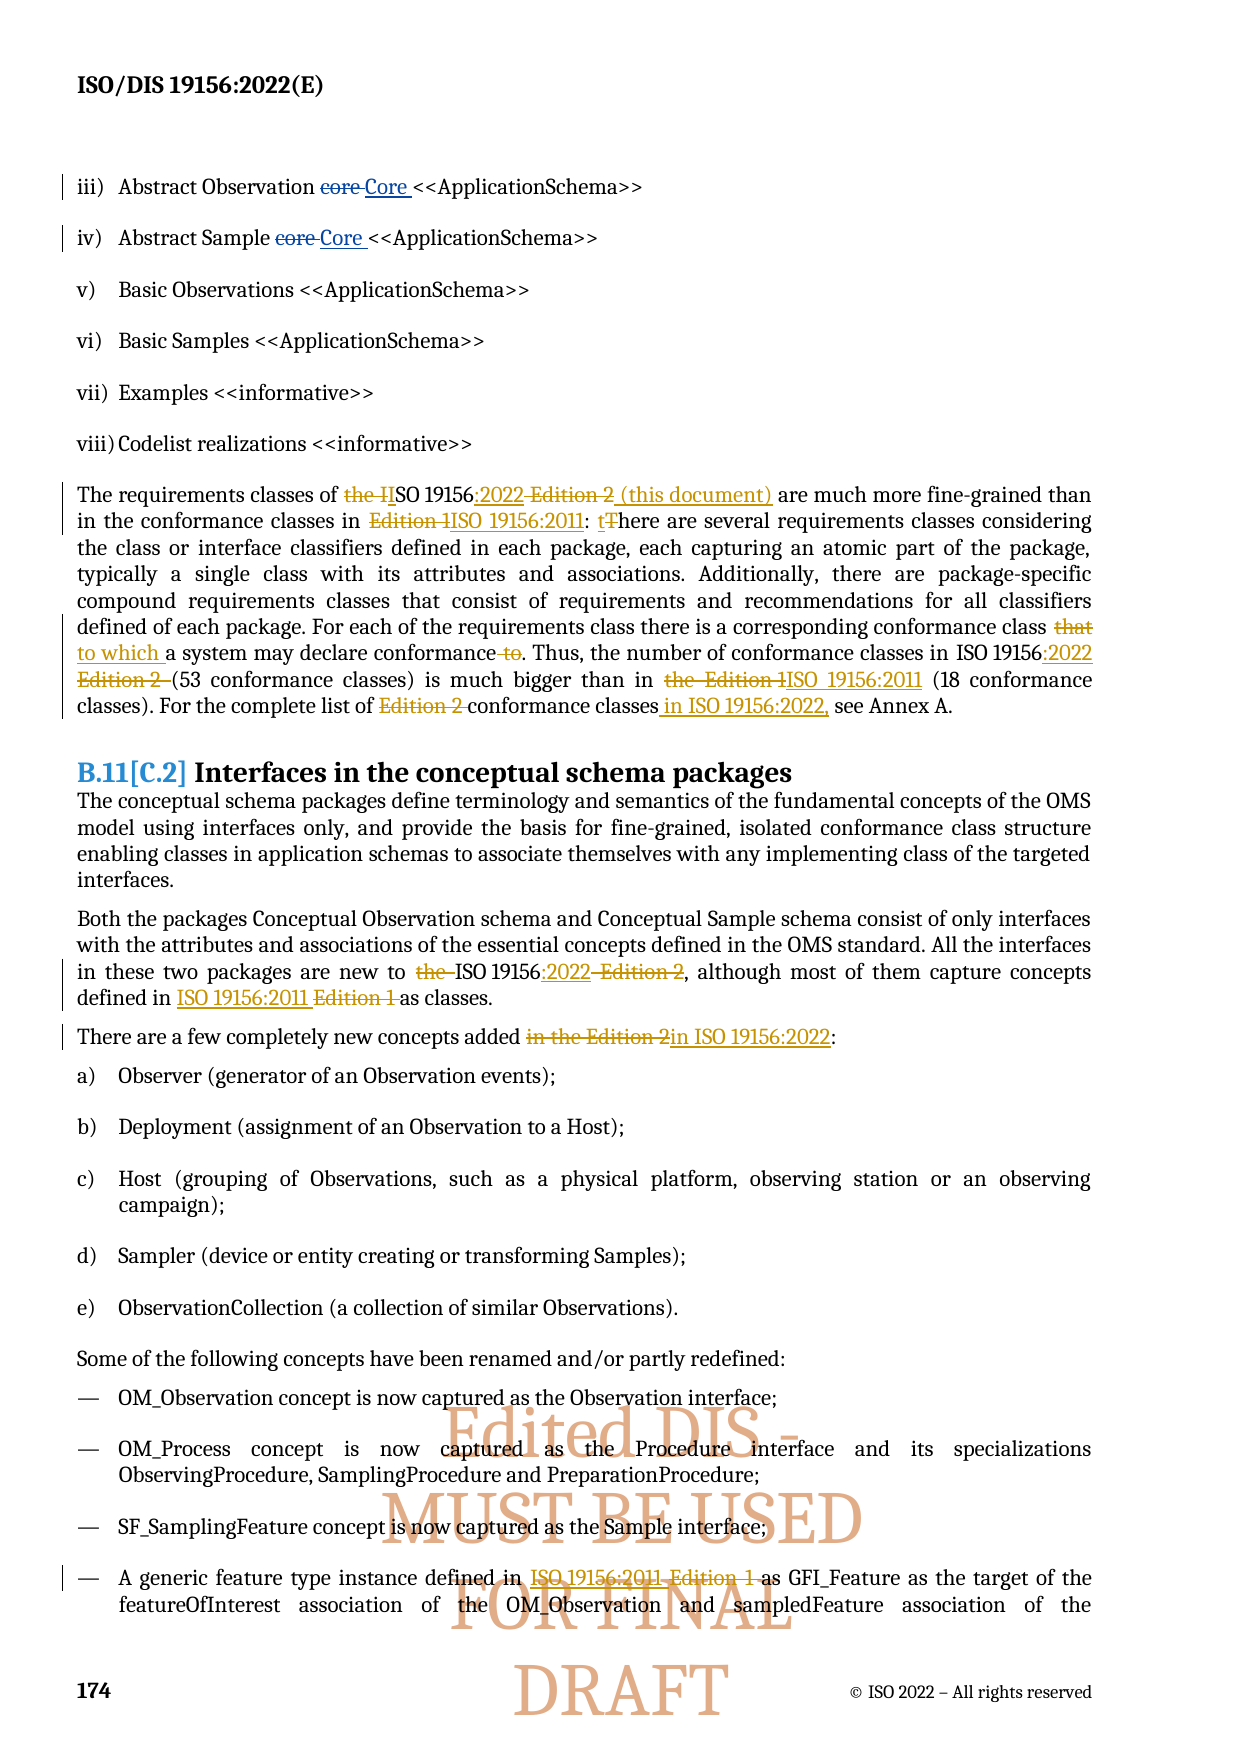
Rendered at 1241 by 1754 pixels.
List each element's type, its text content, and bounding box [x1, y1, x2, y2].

text The requirements classes of SO 19156 are much more fine-grained than in the conformance classes in : here are several requirements classes considering the class or interface classifiers defined in each package, each capturing an atomic part of the package, typically a single class with its attributes and associations. Additionally, there are package-specific compound requirements classes that consist of requirements and recommendations for all classifiers defined of each package. For each of the requirements class there is a corresponding conformance class a system may declare conformance. Thus, the number of conformance classes in ISO 19156(53 conformance classes) is much bigger than in (18 conformance classes). For the complete list of conformance classes see Annex A. [77, 482, 1092, 719]
text Interfaces in the conceptual schema packages [77, 760, 1092, 788]
list vii) Examples <<informative>> [77, 379, 1092, 406]
list viii) Codelist realizations <<informative>> [77, 431, 1092, 457]
list iii) Abstract Observation <<ApplicationSchema>> [77, 174, 1092, 200]
list b) Deployment (assignment of an Observation to a Host); [77, 1114, 1092, 1140]
list e) ObservationCollection (a collection of similar Observations). [77, 1294, 1092, 1321]
list d) Sampler (device or entity creating or transforming Samples); [77, 1243, 1092, 1269]
list — OM_Process concept is now captured as the Procedure interface and its specializations ObservingProcedure, SamplingProcedure and PreparationProcedure; [77, 1436, 1092, 1489]
list c) Host (grouping of Observations, such as a physical platform, observing station or an observing campaign); [77, 1165, 1092, 1218]
text Both the packages Conceptual Observation schema and Conceptual Sample schema consist of only interfaces with the attributes and associations of the essential concepts defined in the OMS standard. All the interfaces in these two packages are new to ISO 19156, although most of them capture concepts defined in as classes. [77, 906, 1092, 1011]
text Some of the following concepts have been renamed and/or partly redefined: [77, 1346, 1092, 1372]
list v) Basic Observations <<ApplicationSchema>> [77, 277, 1092, 303]
text There are a few completely new concepts added : [77, 1024, 1092, 1050]
list — SF_SamplingFeature concept is now captured as the Sample interface; [77, 1514, 1092, 1540]
list a) Observer (generator of an Observation events); [77, 1063, 1092, 1089]
list iv) Abstract Sample <<ApplicationSchema>> [77, 225, 1092, 252]
list vi) Basic Samples <<ApplicationSchema>> [77, 328, 1092, 354]
text The conceptual schema packages define terminology and semantics of the fundamental concepts of the OMS model using interfaces only, and provide the basis for fine-grained, isolated conformance class structure enabling classes in application schemas to associate themselves with any implementing class of the targeted interfaces. [77, 788, 1092, 893]
list — OM_Observation concept is now captured as the Observation interface; [77, 1384, 1092, 1411]
